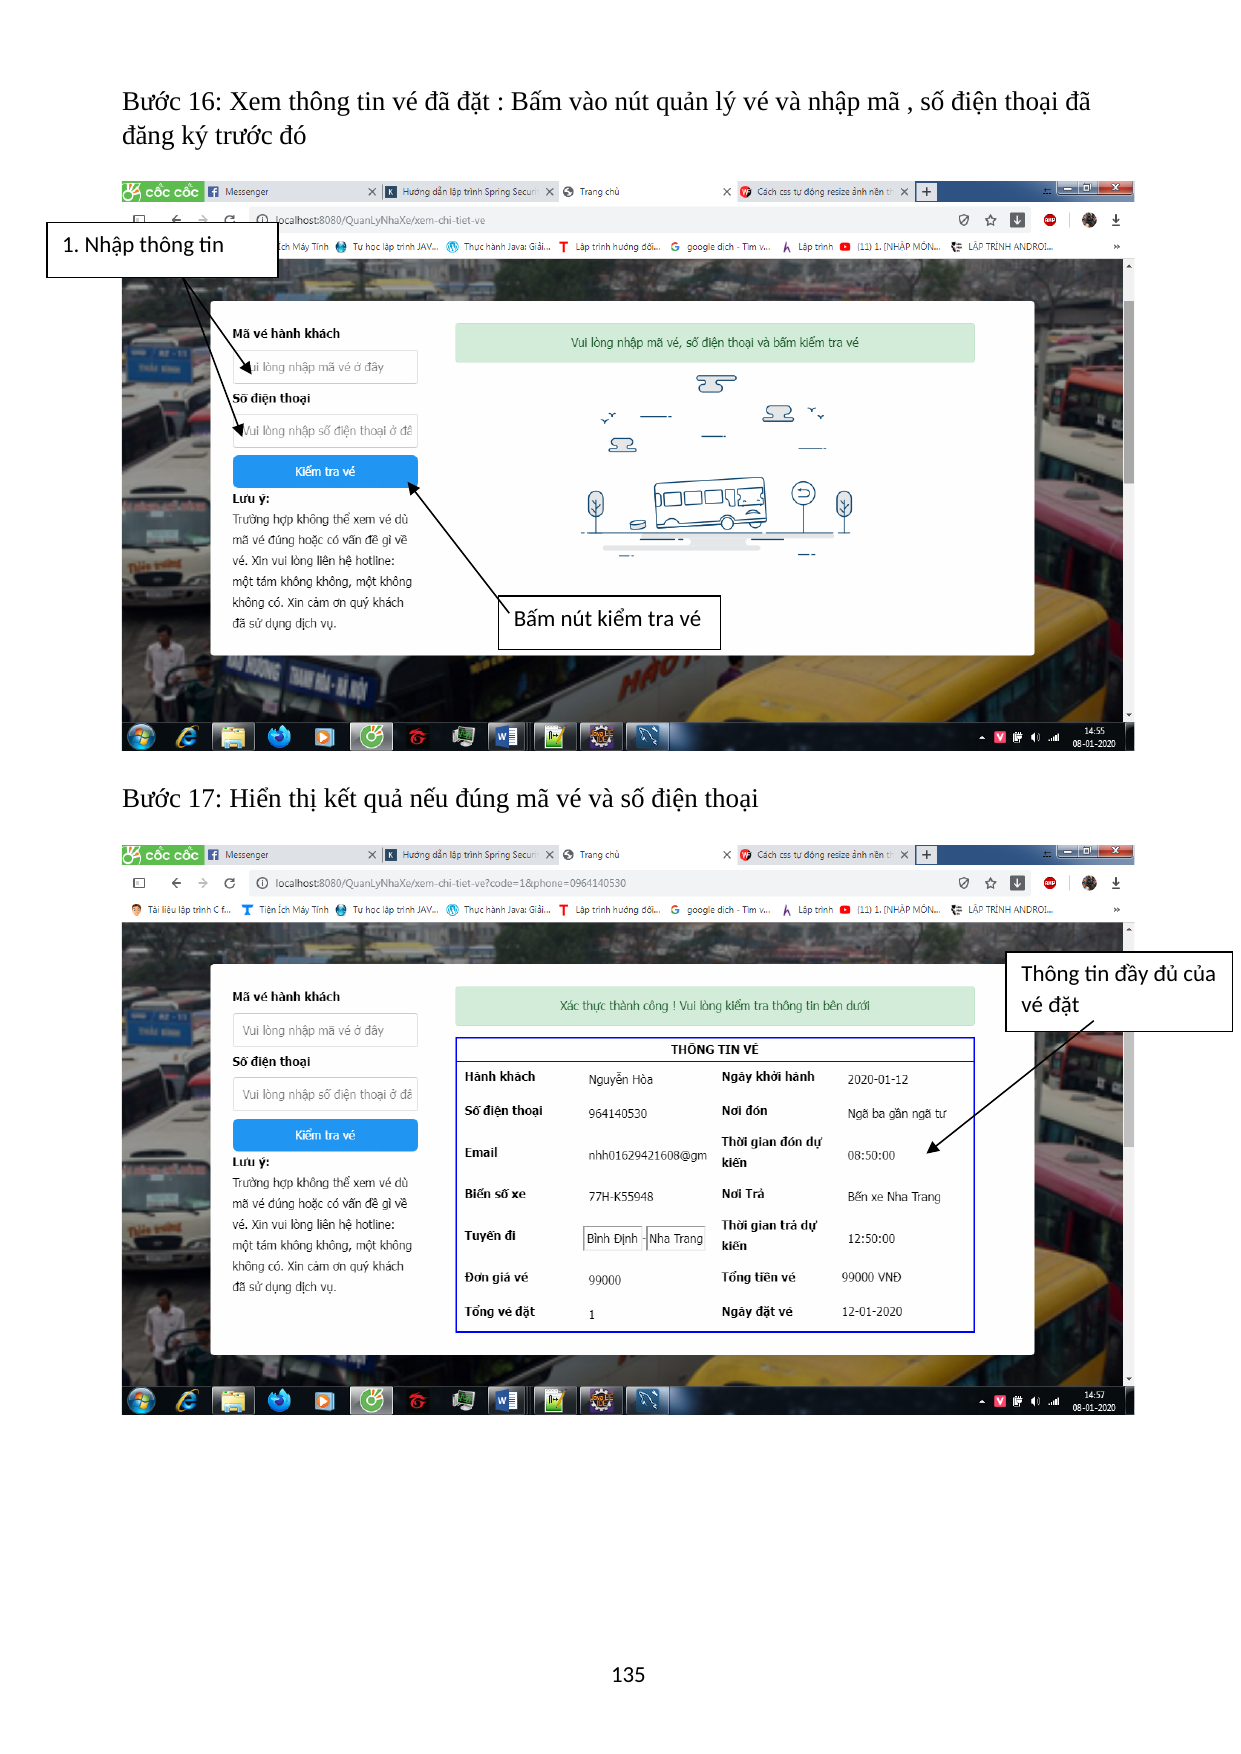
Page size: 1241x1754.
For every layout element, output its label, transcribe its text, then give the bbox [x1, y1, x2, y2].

picture [121, 181, 1135, 751]
picture [121, 845, 1135, 1415]
text Bước 17: Hiển thị kết quả nếu đúng mã vé và số điện thoại [122, 782, 1134, 813]
text Bước 16: Xem thông tin vé đã đặt : Bấm vào nút quản lý vé và nhập mã , số điện thoại đã đăng ký trước đó [122, 85, 1134, 150]
